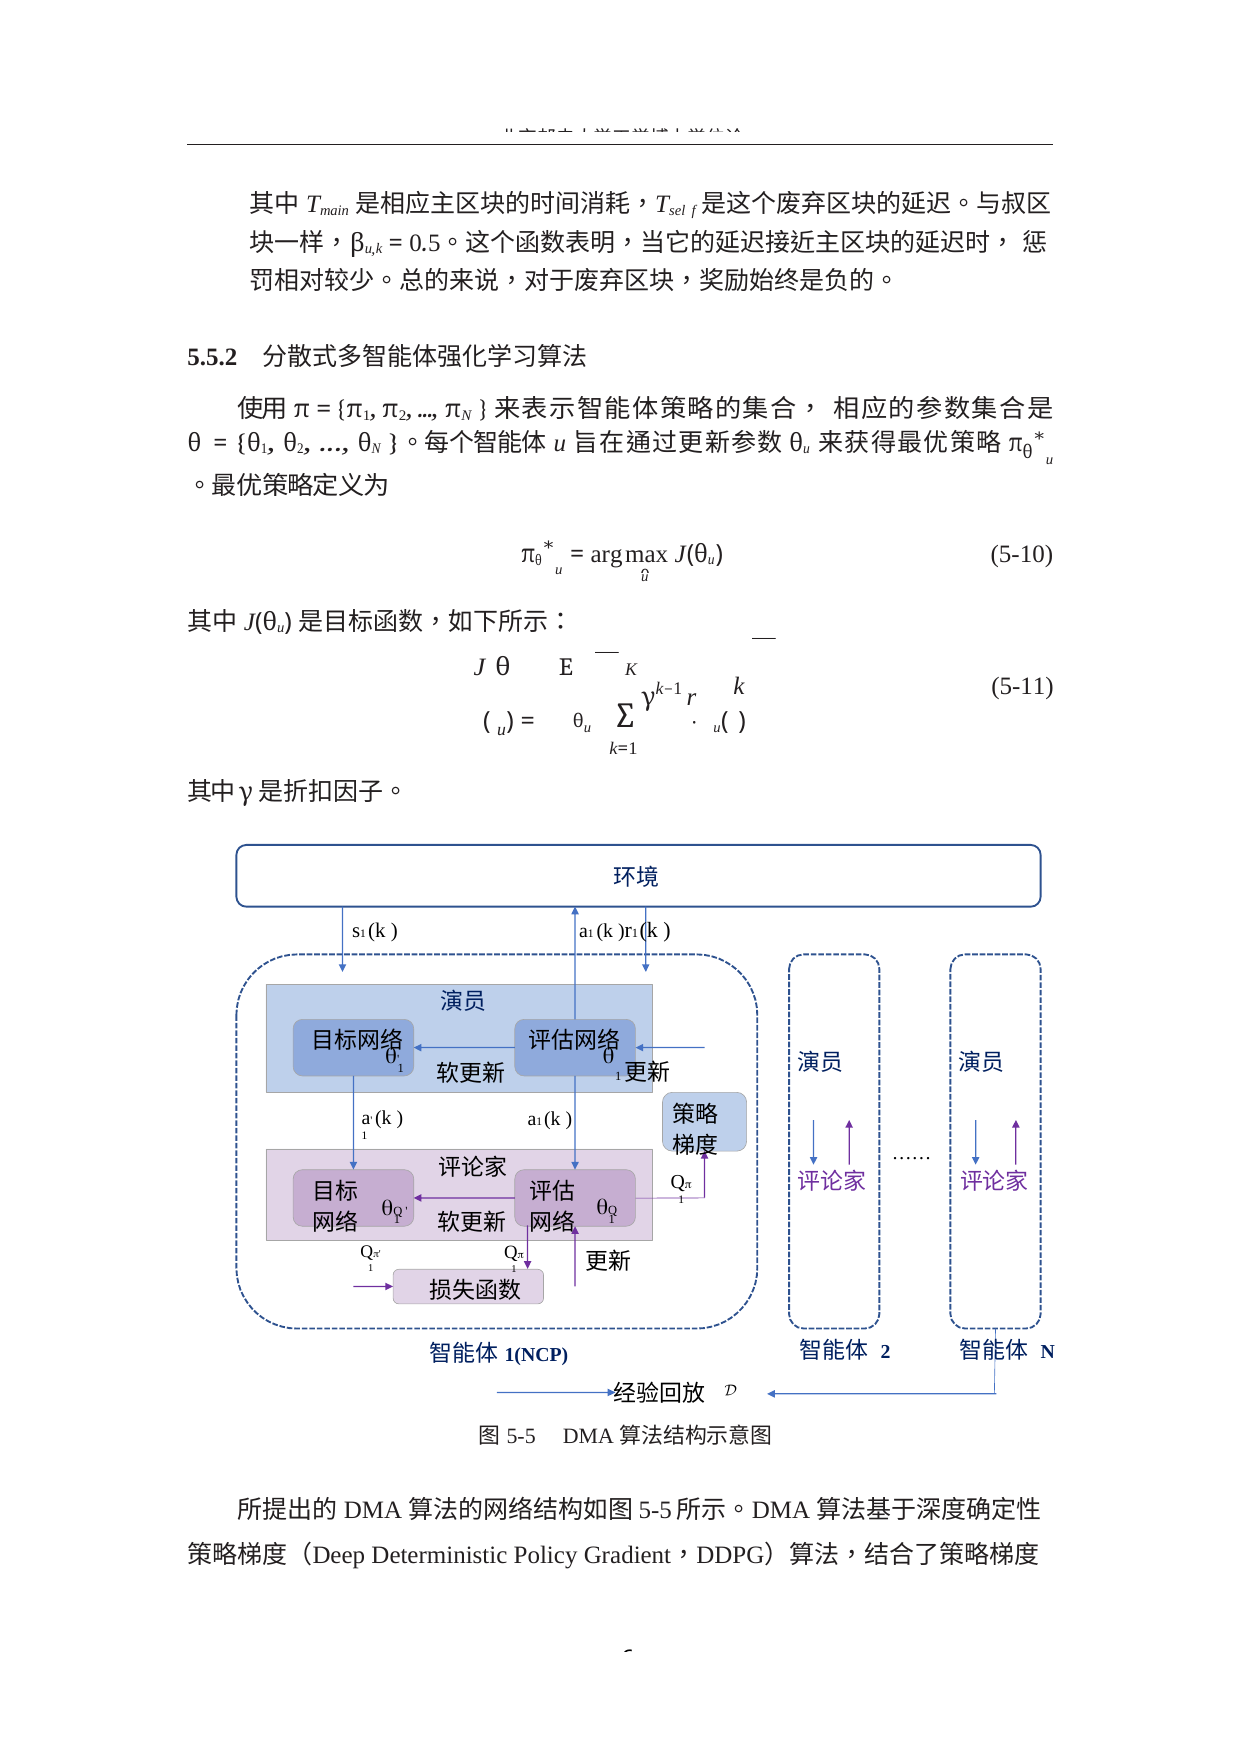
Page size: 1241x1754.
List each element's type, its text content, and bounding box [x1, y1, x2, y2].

text ＿ K γk−1 r [595, 669, 713, 701]
text 图 5-5 DMA 算法结构示意图 [479, 1420, 1240, 1450]
text ( u) = [483, 701, 550, 737]
text θu ∑ [573, 701, 646, 734]
list u( ) [693, 701, 1240, 737]
picture [724, 1381, 739, 1398]
text k ＿ (5-11) [733, 669, 1240, 701]
text 所提出的 DMA 算法的网络结构如图5-5所示。DMA 算法基于深度确定性策略梯度（Deep Deterministic Policy Gradient，DDPG）算法，结合了策略梯度 [187, 1492, 1053, 1571]
text 其中 Tmain 是相应主区块的时间消耗，Tsel f 是这个废弃区块的延迟。与叔区块一样，βu,k = 0.5。这个函数表明，当它的延迟接近主区块的延迟时， 惩罚相对较少。总的来说，对于废弃区块，奖励始终是负的。 [249, 186, 1071, 297]
text πθ∗u = argmax J(θu) (5-10) [521, 530, 1240, 571]
text 使用 π = {π1, π2, ..., πN } 来表示智能体策略的集合， 相应的参数集合是θ = {θ1, θ2, ..., θN }。每个智能体 u 旨在通过更新参数θu 来获得最优策略πθ∗u 。最优策略定义为 [187, 391, 1053, 502]
list 分散式多智能体强化学习算法 [187, 338, 1240, 372]
text k=1 [609, 734, 646, 759]
text 其中 J(θu) 是目标函数，如下所示： [187, 599, 1240, 638]
text u [162, 571, 1127, 584]
text 其中 γ 是折扣因子。 [187, 774, 416, 808]
